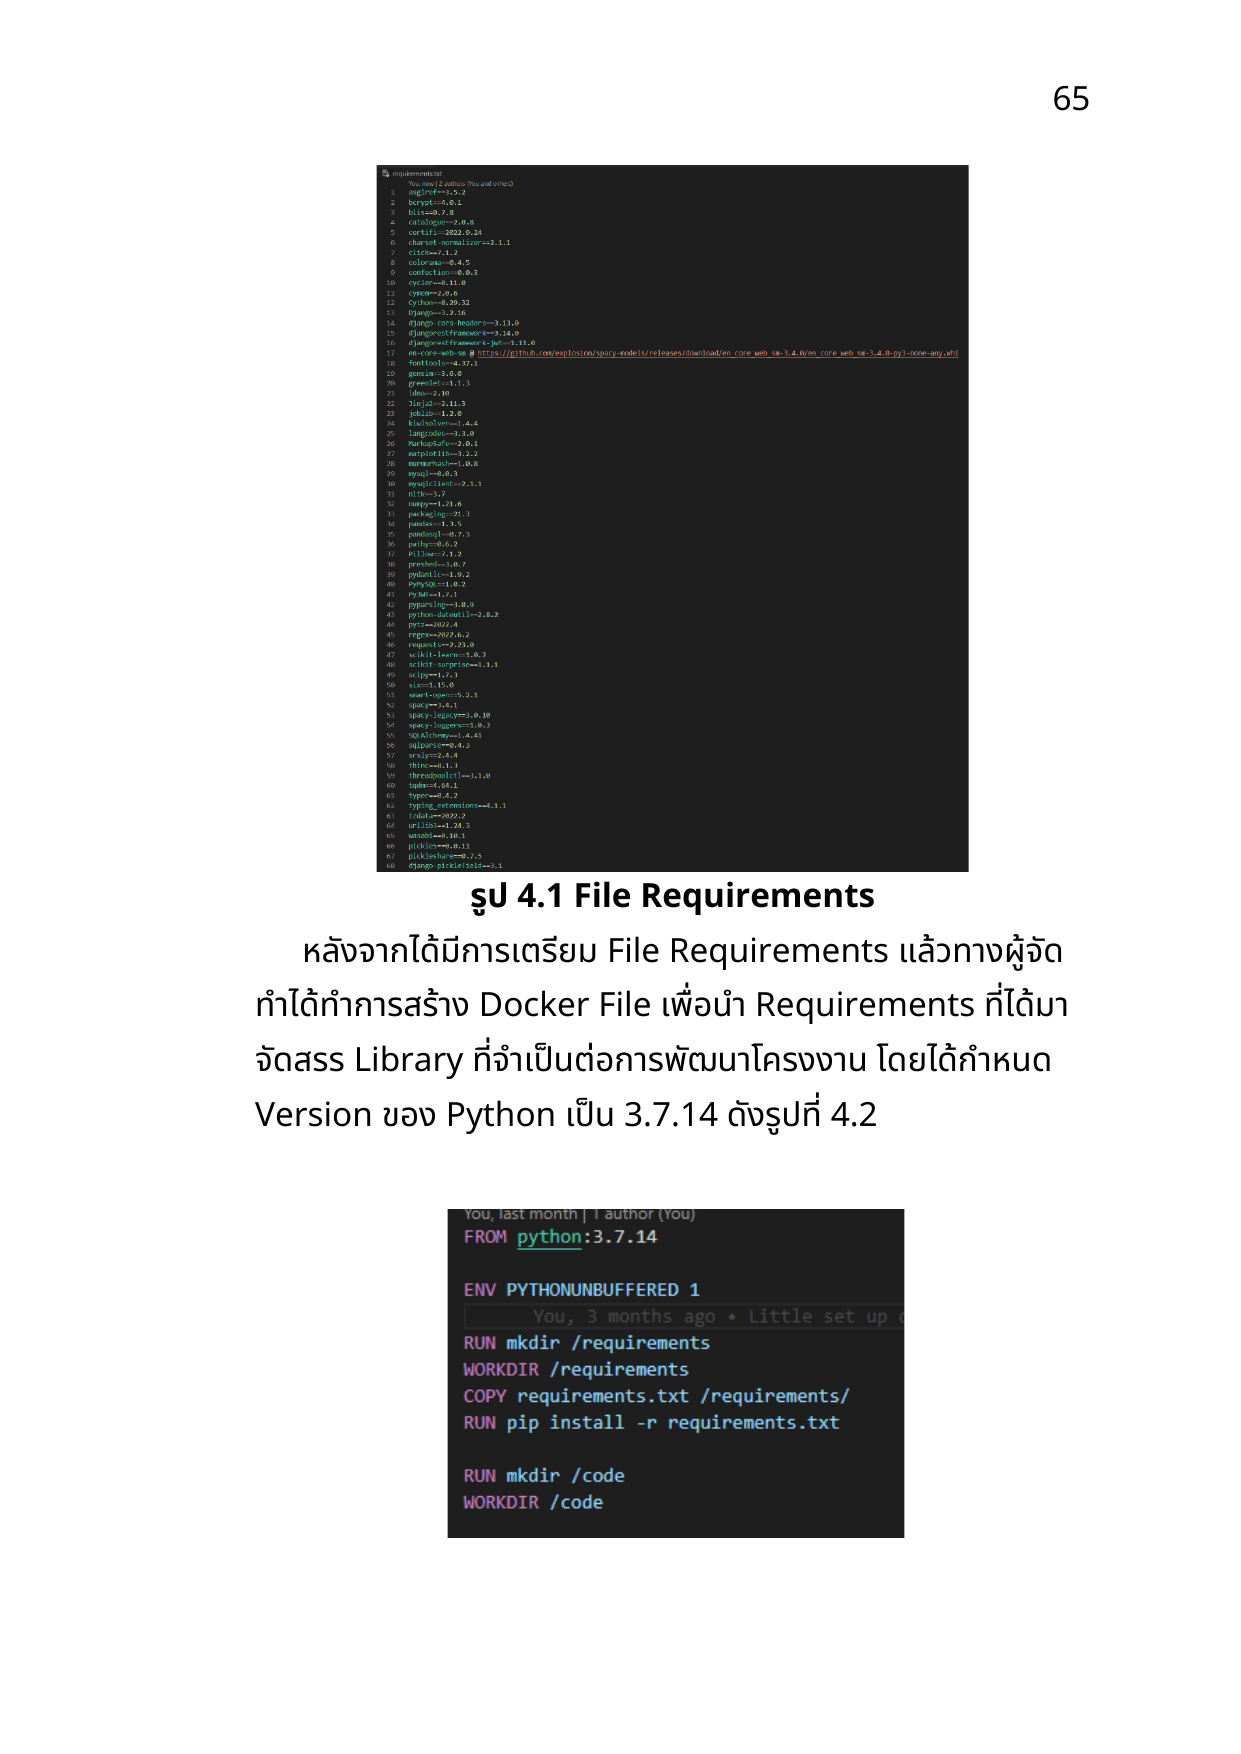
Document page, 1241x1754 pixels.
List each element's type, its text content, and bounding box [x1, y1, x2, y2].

picture [376, 165, 969, 872]
text หลังจากได้มีการเตรียม File Requirements แล้วทางผู้จัดทำได้ทำการสร้าง Docker File เพื่อนำ Requirements ที่ได้มาจัดสรร Library ที่จำเป็นต่อการพัฒนาโครงงาน โดยได้กำหนด Version ของ Python เป็น 3.7.14 ดังรูปที่ 4.2 [255, 927, 1090, 1141]
picture [447, 1209, 905, 1538]
text รูป 4.1 File Requirements [255, 872, 1090, 923]
